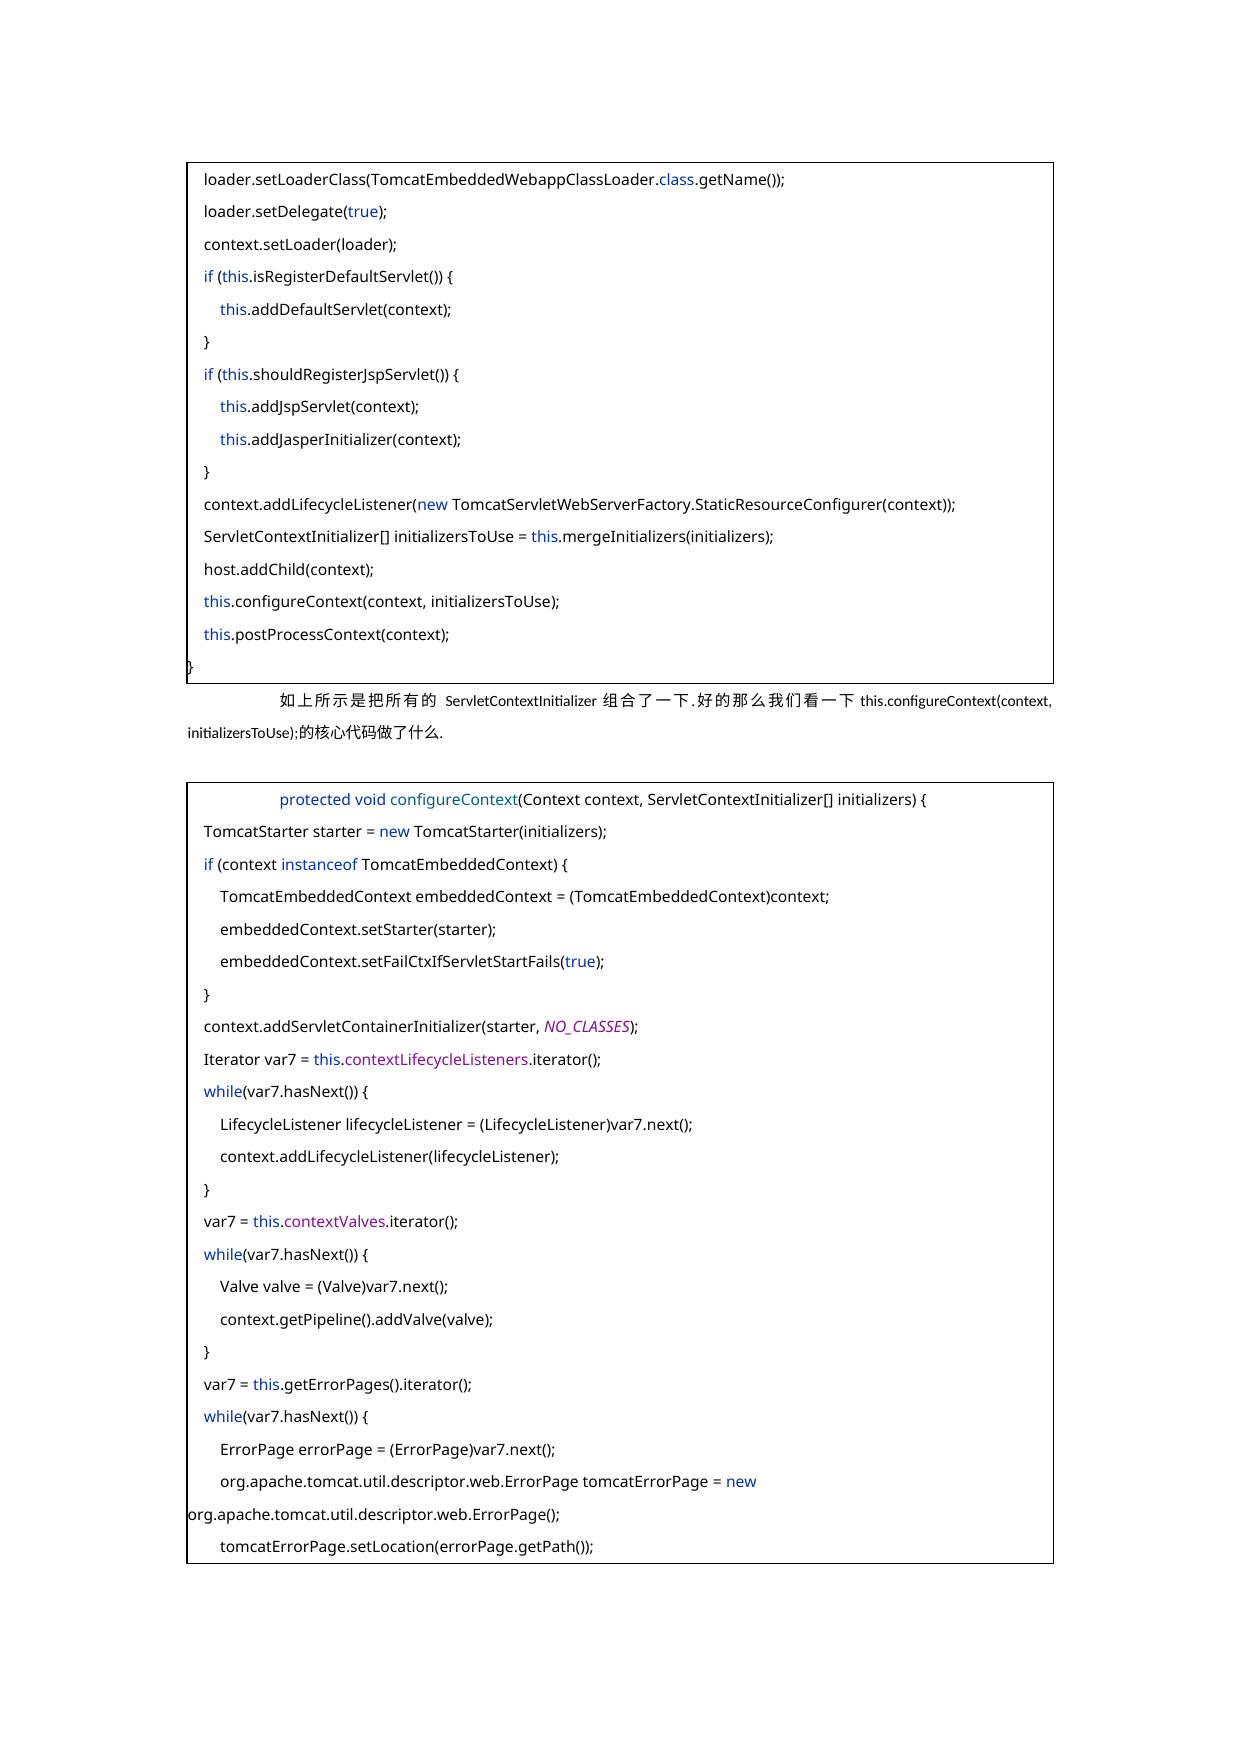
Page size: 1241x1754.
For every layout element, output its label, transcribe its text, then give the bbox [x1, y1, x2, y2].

picture [416, 796, 421, 805]
text 如上所示是把所有的 ServletContextInitializer组合了一下.好的那么我们看一下this.configureContext(context, initializersToUse);的核心代码做了什么. [187, 684, 1053, 749]
picture [480, 796, 485, 805]
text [188, 783, 1053, 1563]
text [188, 163, 1053, 683]
